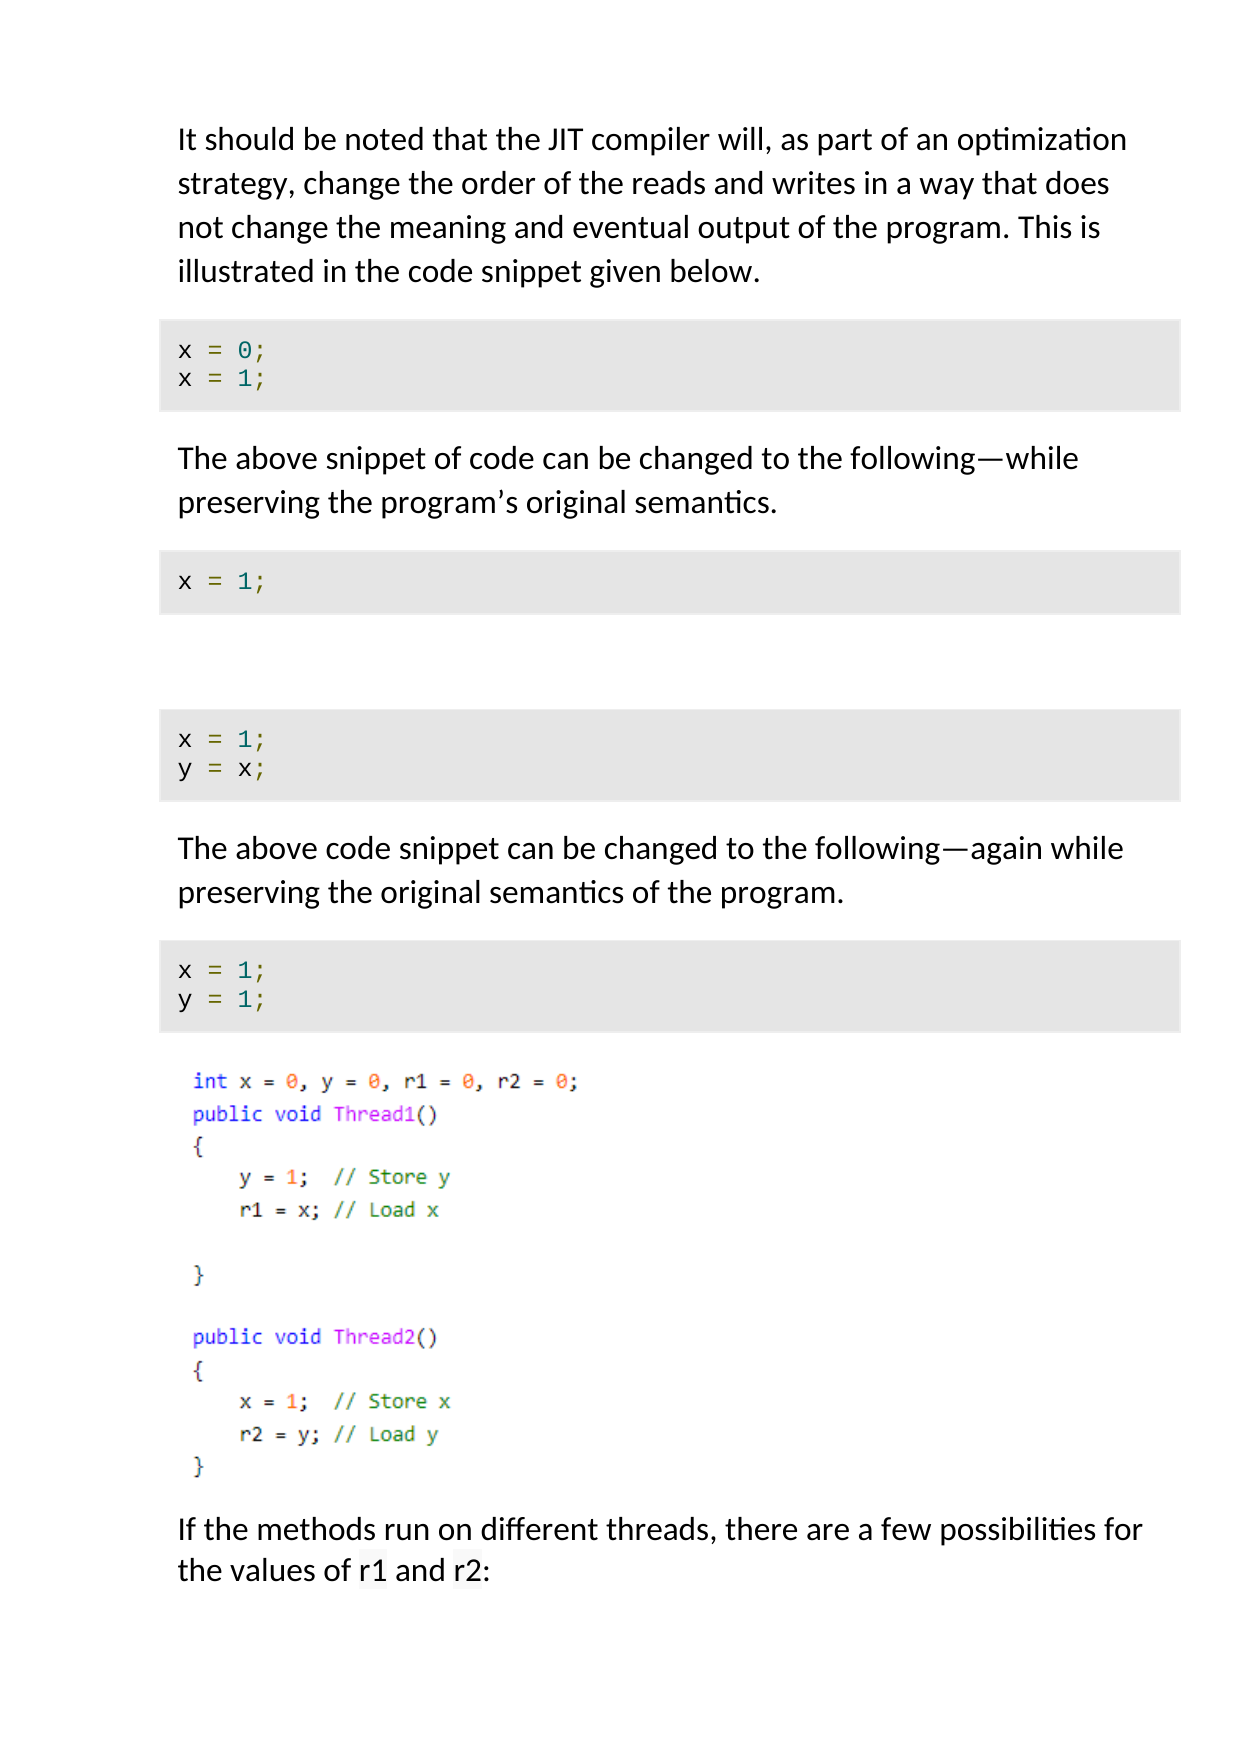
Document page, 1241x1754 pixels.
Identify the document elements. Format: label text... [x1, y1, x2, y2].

text The above snippet of code can be changed to the following—while preserving the program’s original semantics. [177, 437, 1162, 522]
text If the methods run on different threads, there are a few possibilities for the values of r1 and r2: [177, 1508, 1162, 1589]
text x = 0; x = 1; [161, 321, 1179, 410]
text x = 1; y = x; [161, 710, 1179, 800]
text The above code snippet can be changed to the following—again while preserving the original semantics of the program. [177, 827, 1162, 912]
text It should be noted that the JIT compiler will, as part of an optimization strategy, change the order of the reads and writes in a way that does not change the meaning and eventual output of the program. This is illustrated in the code snippet given below. [177, 118, 1162, 291]
picture [177, 1057, 585, 1490]
text x = 1; [161, 552, 1179, 613]
text x = 1; y = 1; [161, 941, 1179, 1031]
